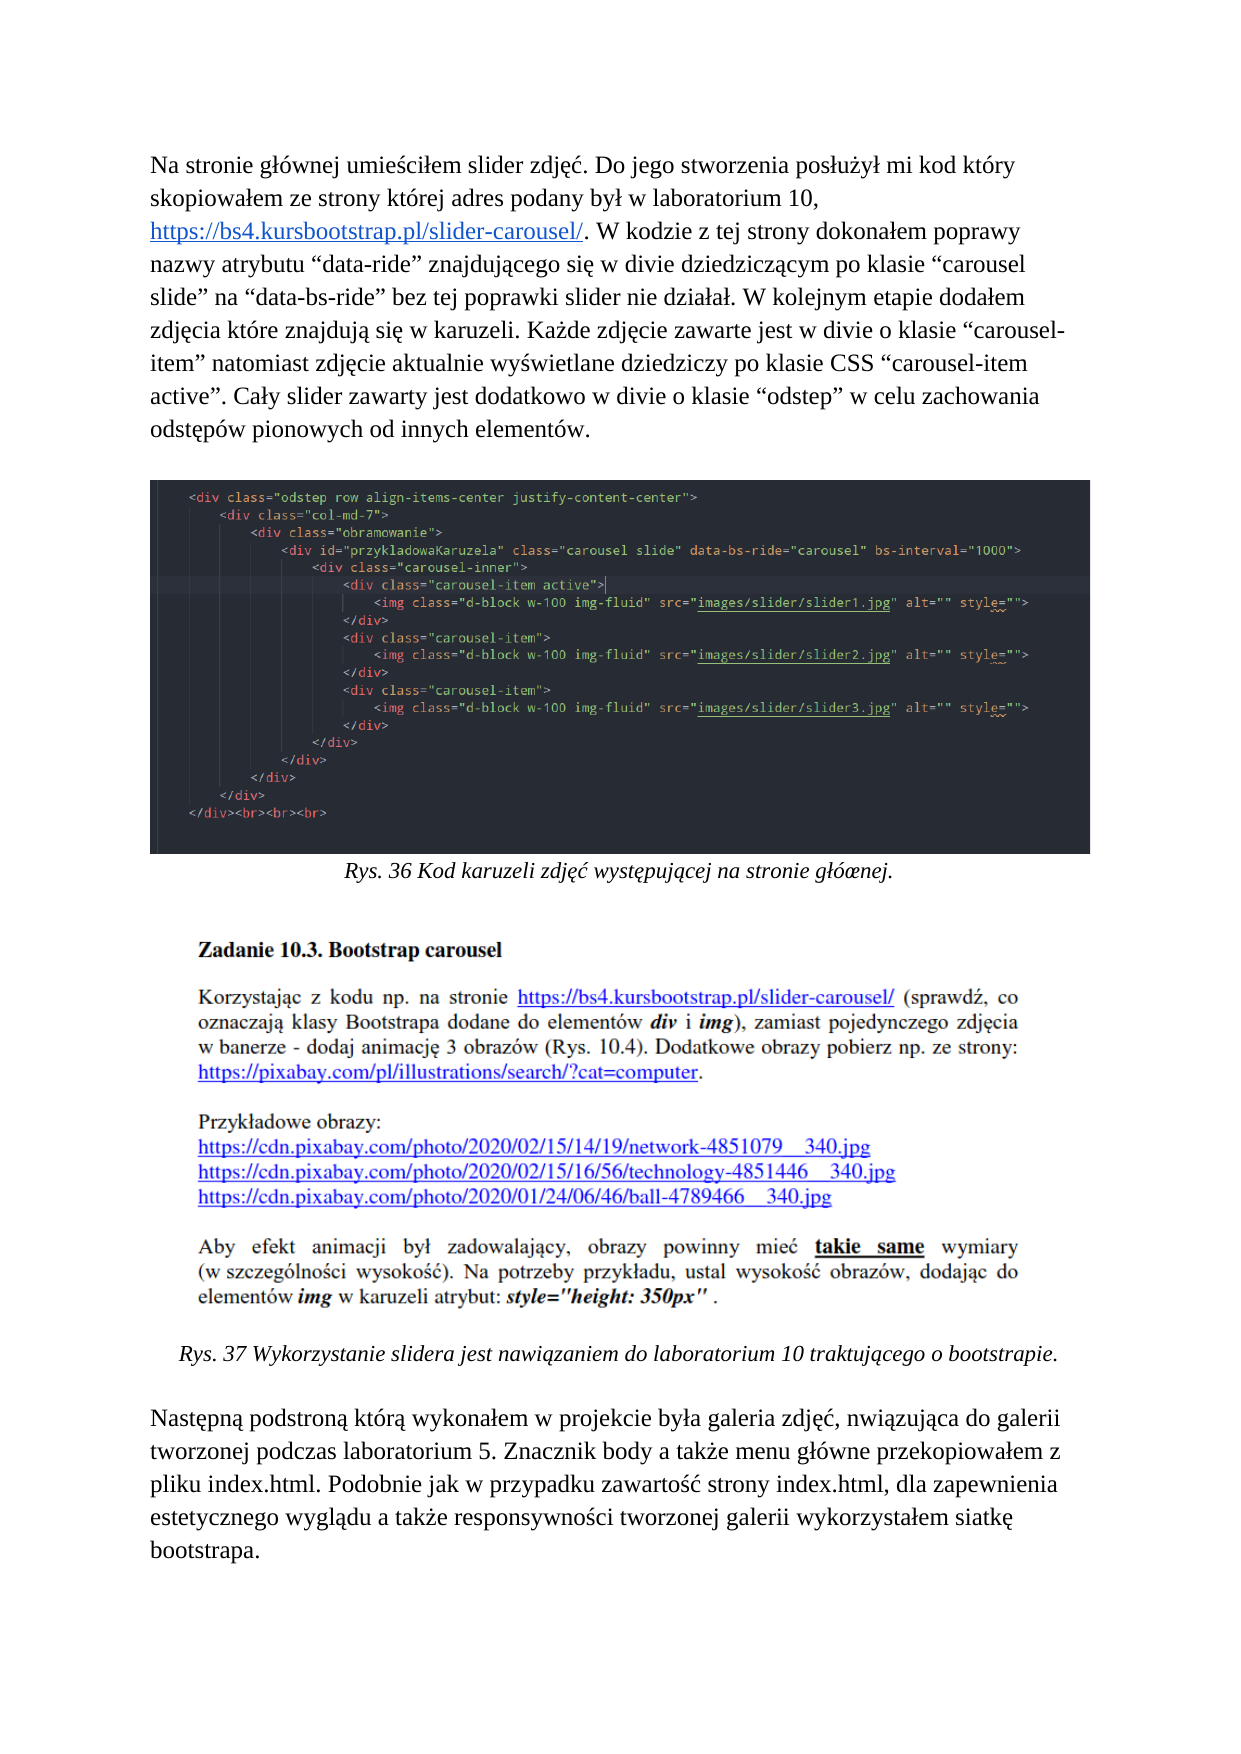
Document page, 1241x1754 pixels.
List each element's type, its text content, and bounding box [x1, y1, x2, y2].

text Na stronie głównej umieściłem slider zdjęć. Do jego stworzenia posłużył mi kod który skopiowałem ze strony której adres podany był w laboratorium 10, https://bs4.kursbootstrap.pl/slider-carousel/. W kodzie z tej strony dokonałem poprawy nazwy atrybutu “data-ride” znajdującego się w divie dziedziczącym po klasie “carousel slide” na “data-bs-ride” bez tej poprawki slider nie działał. W kolejnym etapie dodałem zdjęcia które znajdują się w karuzeli. Każde zdjęcie zawarte jest w divie o klasie “carousel-item” natomiast zdjęcie aktualnie wyświetlane dziedziczy po klasie CSS “carousel-item active”. Cały slider zawarty jest dodatkowo w divie o klasie “odstep” w celu zachowania odstępów pionowych od innych elementów. [150, 150, 1090, 443]
text Rys. 37 Wykorzystanie slidera jest nawiązaniem do laboratorium 10 traktującego o bootstrapie. [150, 1340, 1090, 1366]
picture [150, 917, 1091, 1337]
text Następną podstroną którą wykonałem w projekcie była galeria zdjęć, nwiązująca do galerii tworzonej podczas laboratorium 5. Znacznik body a także menu główne przekopiowałem z pliku index.html. Podobnie jak w przypadku zawartość strony index.html, dla zapewnienia estetycznego wyglądu a także responsywności tworzonej galerii wykorzystałem siatkę bootstrapa. [150, 1403, 1090, 1564]
picture [150, 480, 1091, 854]
text Rys. 36 Kod karuzeli zdjęć występującej na stronie głóœnej. [150, 857, 1090, 883]
